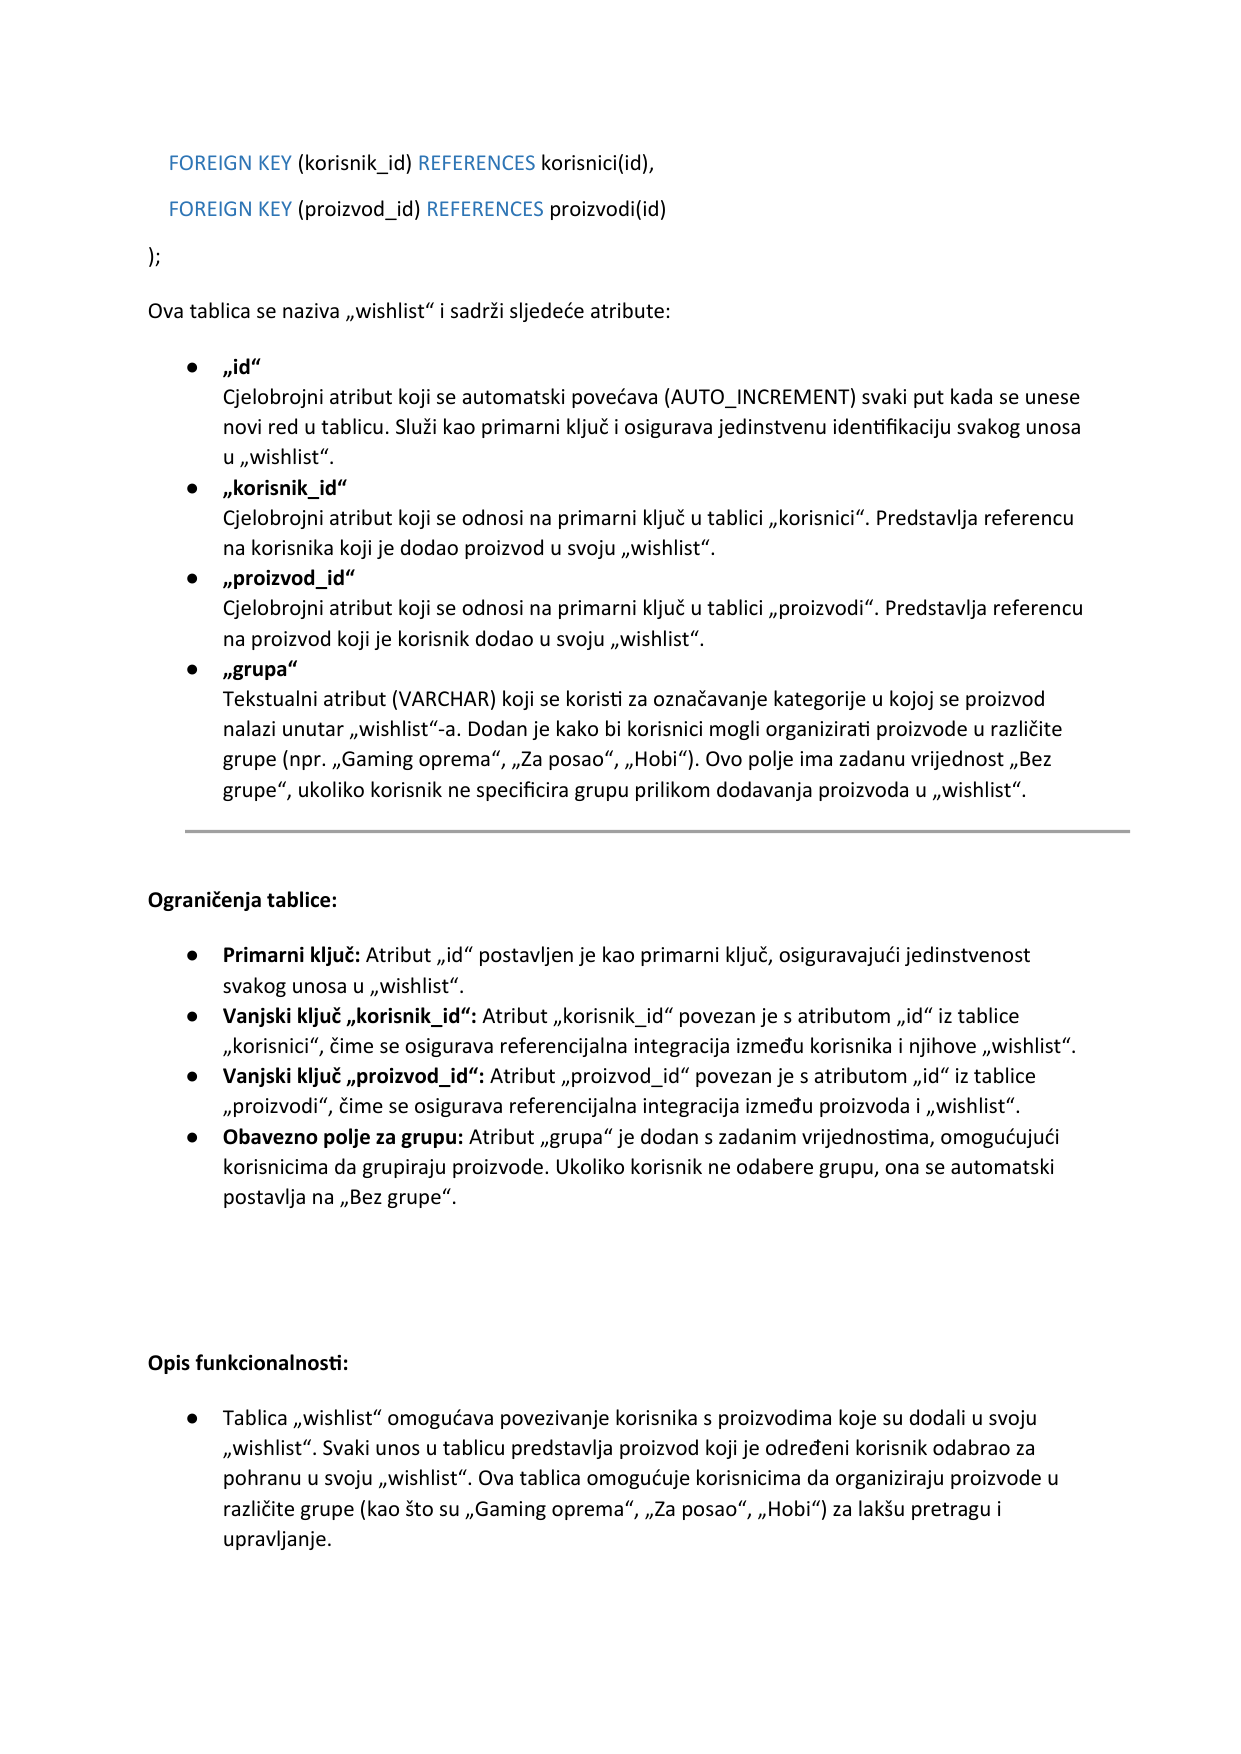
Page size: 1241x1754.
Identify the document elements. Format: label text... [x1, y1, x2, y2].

text ); [148, 241, 1093, 269]
list Primarni ključ: Atribut „id“ postavljen je kao primarni ključ, osiguravajući jedinstvenost svakog unosa u „wishlist“. [185, 941, 1093, 999]
text Opis funkcionalnosti: [148, 1348, 1093, 1376]
list „grupa“ Tekstualni atribut (VARCHAR) koji se koristi za označavanje kategorije u kojoj se proizvod nalazi unutar „wishlist“-a. Dodan je kako bi korisnici mogli organizirati proizvode u različite grupe (npr. „Gaming oprema“, „Za posao“, „Hobi“). Ovo polje ima zadanu vrijednost „Bez grupe“, ukoliko korisnik ne specificira grupu prilikom dodavanja proizvoda u „wishlist“. [185, 654, 1093, 803]
list Vanjski ključ „korisnik_id“: Atribut „korisnik_id“ povezan je s atributom „id“ iz tablice „korisnici“, čime se osigurava referencijalna integracija između korisnika i njihove „wishlist“. [185, 1001, 1093, 1059]
list Tablica „wishlist“ omogućava povezivanje korisnika s proizvodima koje su dodali u svoju „wishlist“. Svaki unos u tablicu predstavlja proizvod koji je određeni korisnik odabrao za pohranu u svoju „wishlist“. Ova tablica omogućuje korisnicima da organiziraju proizvode u različite grupe (kao što su „Gaming oprema“, „Za posao“, „Hobi“) za lakšu pretragu i upravljanje. [185, 1403, 1093, 1552]
list „korisnik_id“ Cjelobrojni atribut koji se odnosi na primarni ključ u tablici „korisnici“. Predstavlja referencu na korisnika koji je dodao proizvod u svoju „wishlist“. [185, 473, 1093, 561]
list „proizvod_id“ Cjelobrojni atribut koji se odnosi na primarni ključ u tablici „proizvodi“. Predstavlja referencu na proizvod koji je korisnik dodao u svoju „wishlist“. [185, 563, 1093, 652]
list „id“ Cjelobrojni atribut koji se automatski povećava (AUTO_INCREMENT) svaki put kada se unese novi red u tablicu. Služi kao primarni ključ i osigurava jedinstvenu identifikaciju svakog unosa u „wishlist“. [185, 352, 1093, 470]
list Obavezno polje za grupu: Atribut „grupa“ je dodan s zadanim vrijednostima, omogućujući korisnicima da grupiraju proizvode. Ukoliko korisnik ne odabere grupu, ona se automatski postavlja na „Bez grupe“. [185, 1122, 1093, 1210]
text Ova tablica se naziva „wishlist“ i sadrži sljedeće atribute: [148, 297, 1093, 324]
list Vanjski ključ „proizvod_id“: Atribut „proizvod_id“ povezan je s atributom „id“ iz tablice „proizvodi“, čime se osigurava referencijalna integracija između proizvoda i „wishlist“. [185, 1061, 1093, 1119]
text FOREIGN KEY (proizvod_id) REFERENCES proizvodi(id) [148, 194, 1093, 222]
text Ograničenja tablice: [148, 885, 1093, 913]
text FOREIGN KEY (korisnik_id) REFERENCES korisnici(id), [148, 148, 1093, 176]
